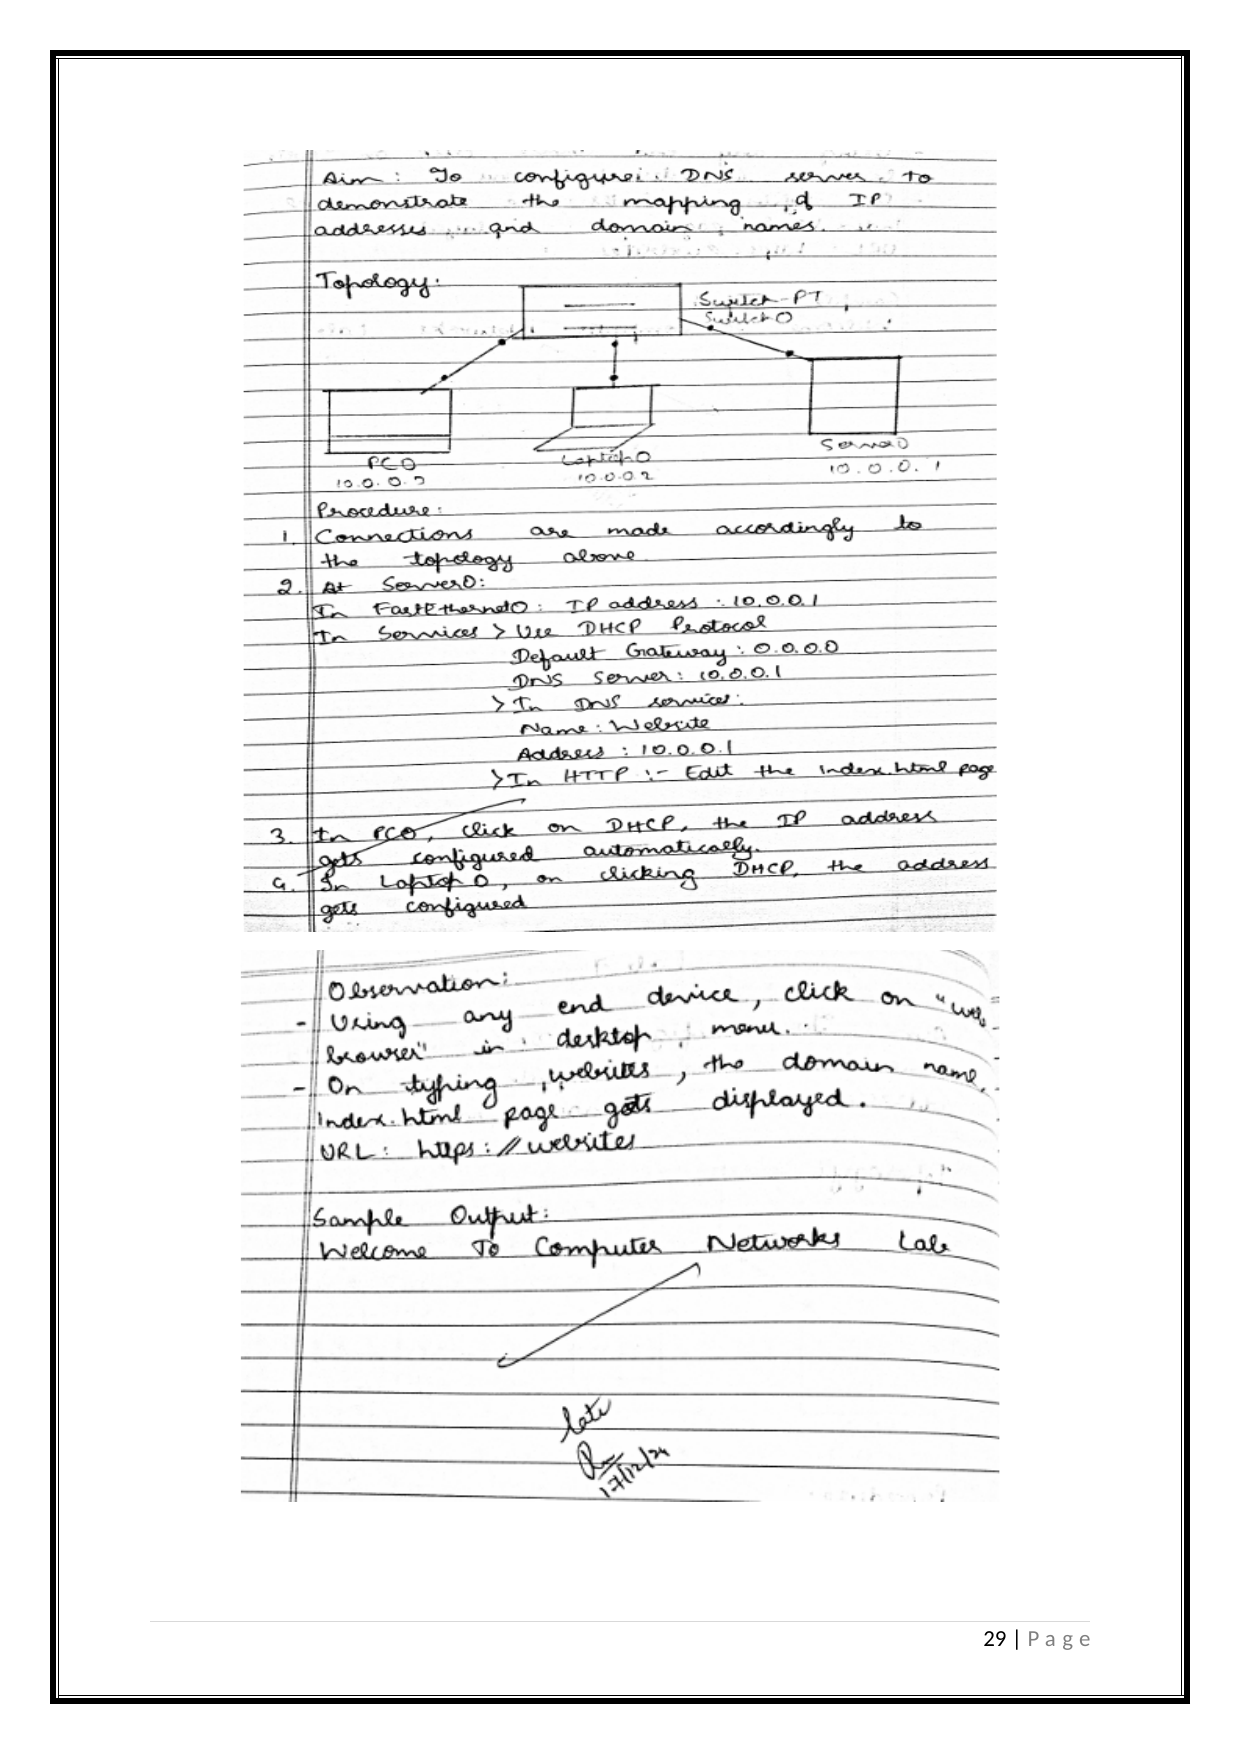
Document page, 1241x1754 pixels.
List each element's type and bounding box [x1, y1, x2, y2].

picture [240, 950, 1000, 1502]
picture [243, 150, 997, 932]
